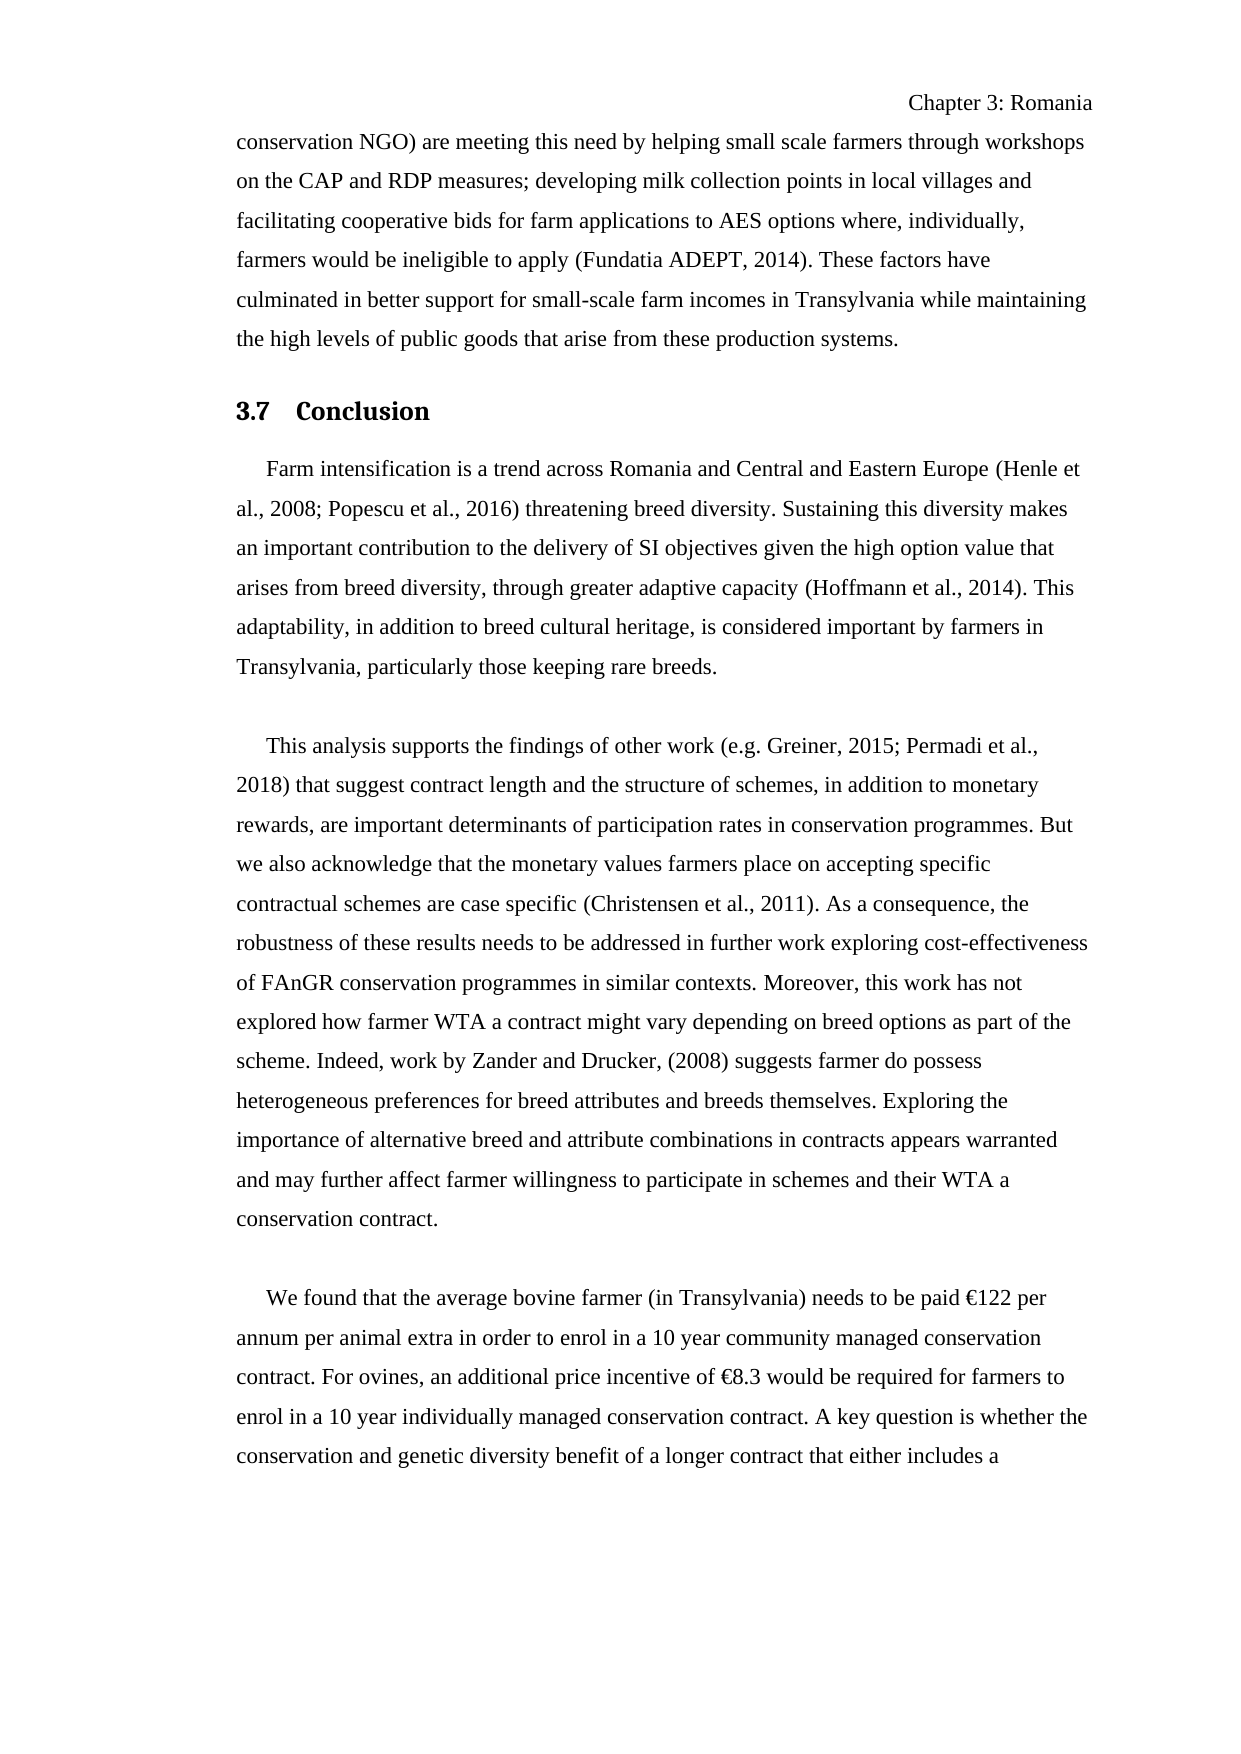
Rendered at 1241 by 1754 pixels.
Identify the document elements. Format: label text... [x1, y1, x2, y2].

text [236, 128, 1092, 352]
text Farm intensification is a trend across Romania and Central and Eastern Europe (Henle et al., 2008; Popescu et al., 2016) threatening breed diversity. Sustaining this diversity makes an important contribution to the delivery of SI objectives given the high option value that arises from breed diversity, through greater adaptive capacity (Hoffmann et al., 2014). This adaptability, in addition to breed cultural heritage, is considered important by farmers in Transylvania, particularly those keeping rare breeds. [236, 455, 1092, 679]
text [236, 1284, 1092, 1469]
subtitle Conclusion [236, 396, 1092, 427]
text This analysis supports the findings of other work (e.g. Greiner, 2015; Permadi et al., 2018) that suggest contract length and the structure of schemes, in addition to monetary rewards, are important determinants of participation rates in conservation programmes. But we also acknowledge that the monetary values farmers place on accepting specific contractual schemes are case specific (Christensen et al., 2011). As a consequence, the robustness of these results needs to be addressed in further work exploring cost-effectiveness of FAnGR conservation programmes in similar contexts. Moreover, this work has not explored how farmer WTA a contract might vary depending on breed options as part of the scheme. Indeed, work by Zander and Drucker, (2008) suggests farmer do possess heterogeneous preferences for breed attributes and breeds themselves. Exploring the importance of alternative breed and attribute combinations in contracts appears warranted and may further affect farmer willingness to participate in schemes and their WTA a conservation contract. [236, 732, 1092, 1232]
